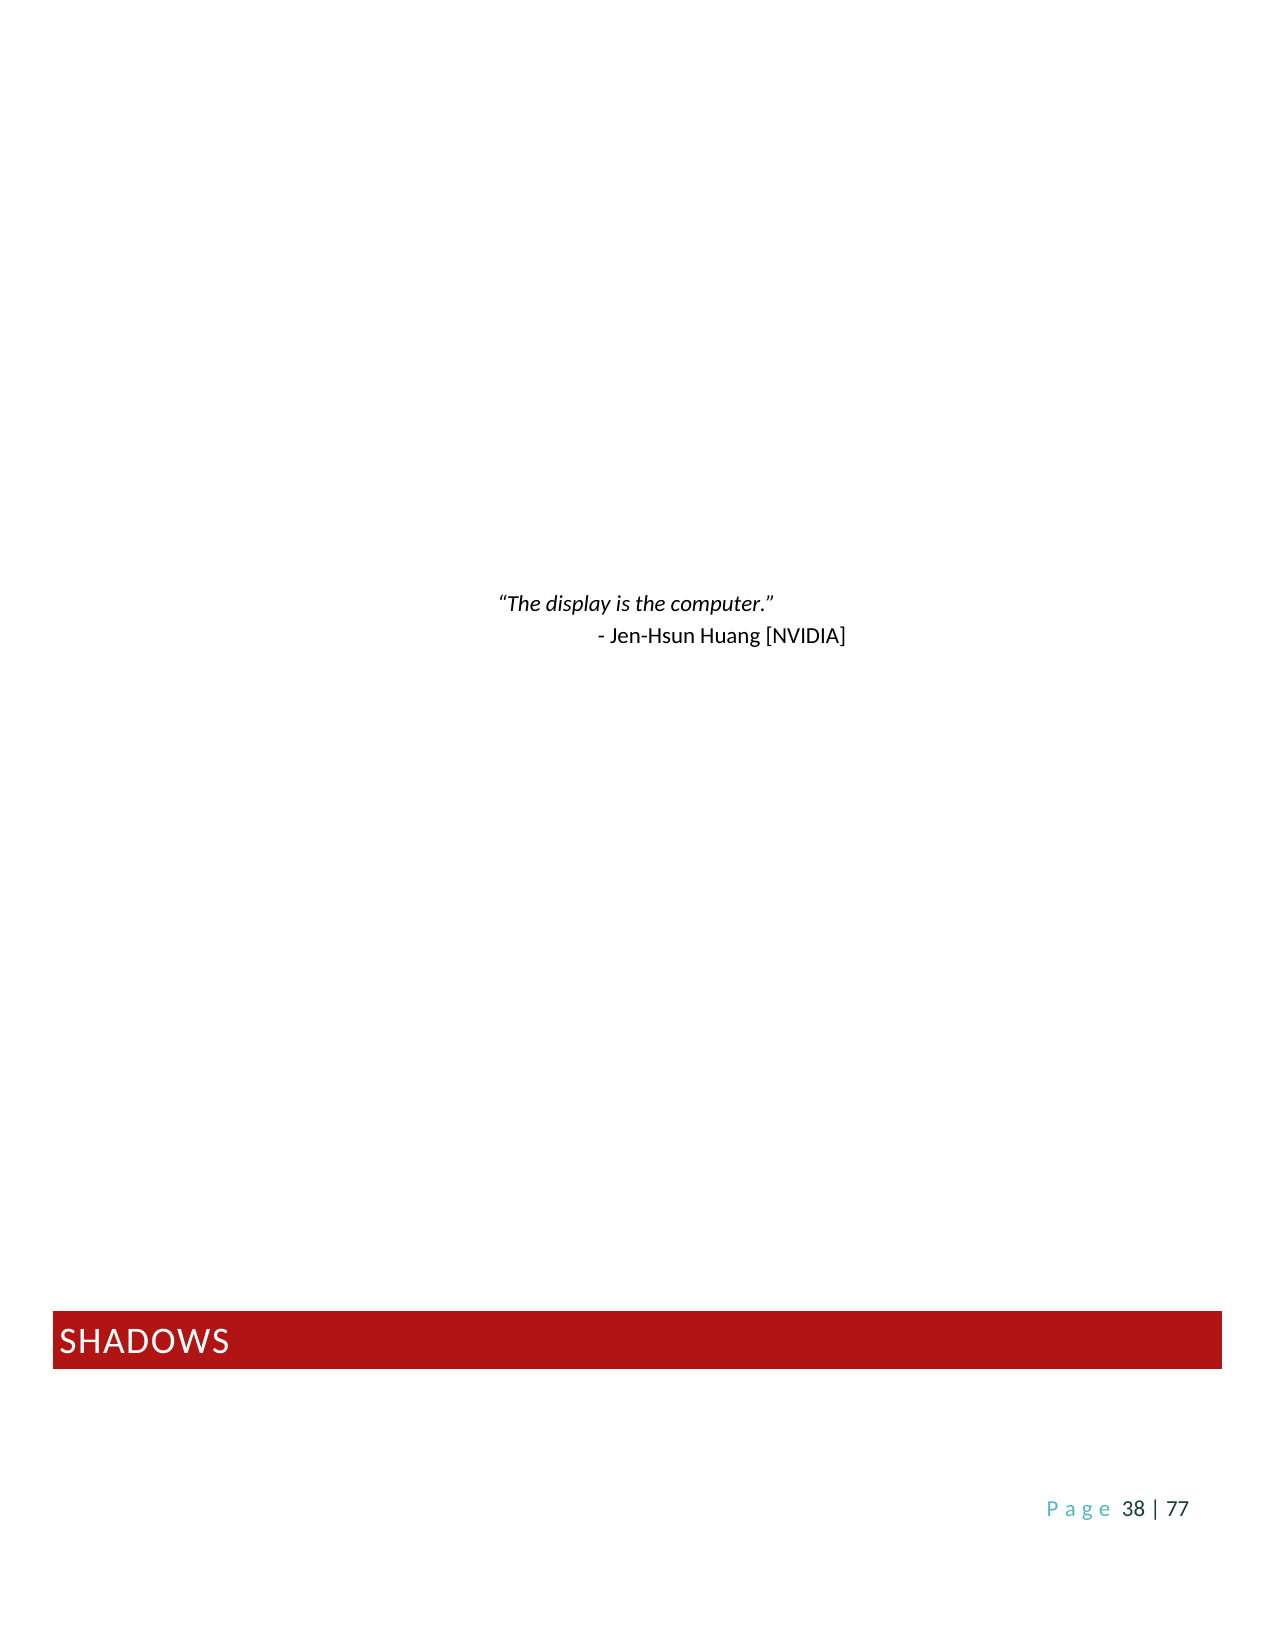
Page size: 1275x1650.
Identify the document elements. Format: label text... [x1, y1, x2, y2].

text “The display is the computer.” - Jen-Hsun Huang [NVIDIA] [59, 589, 1216, 649]
subtitle Shadows [59, 1317, 1216, 1363]
